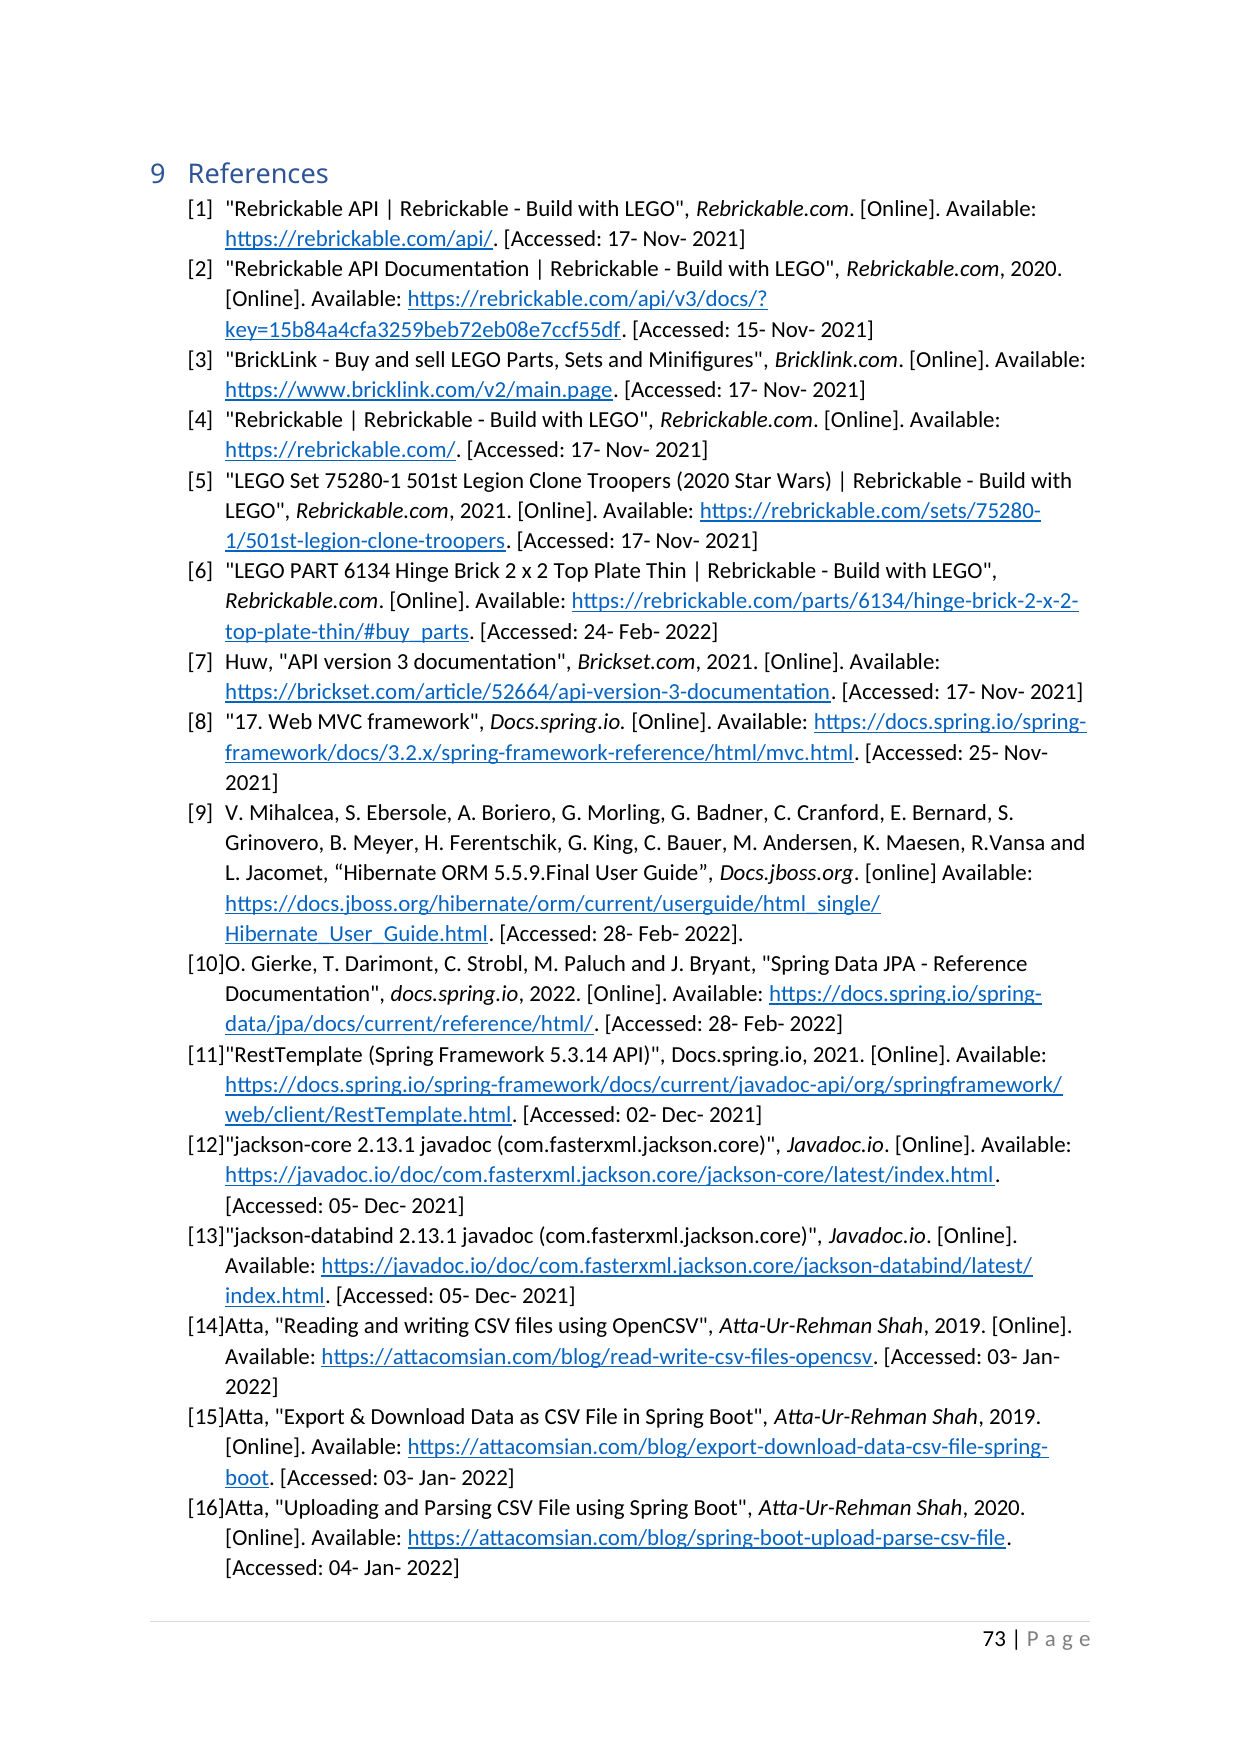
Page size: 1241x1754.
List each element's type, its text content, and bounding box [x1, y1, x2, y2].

list "jackson-core 2.13.1 javadoc (com.fasterxml.jackson.core)", Javadoc.io. [Online]. Available: https://javadoc.io/doc/com.fasterxml.jackson.core/jackson-core/latest/index.html. [Accessed: 05- Dec- 2021] [187, 1130, 1090, 1219]
list "RestTemplate (Spring Framework 5.3.14 API)", Docs.spring.io, 2021. [Online]. Available: https://docs.spring.io/spring-framework/docs/current/javadoc-api/org/springframework/web/client/RestTemplate.html. [Accessed: 02- Dec- 2021] [187, 1040, 1090, 1128]
list O. Gierke, T. Darimont, C. Strobl, M. Paluch and J. Bryant, "Spring Data JPA - Reference Documentation", docs.spring.io, 2022. [Online]. Available: https://docs.spring.io/spring-data/jpa/docs/current/reference/html/. [Accessed: 28- Feb- 2022] [187, 949, 1090, 1038]
list Atta, "Uploading and Parsing CSV File using Spring Boot", Atta-Ur-Rehman Shah, 2020. [Online]. Available: https://attacomsian.com/blog/spring-boot-upload-parse-csv-file. [Accessed: 04- Jan- 2022] [187, 1493, 1090, 1581]
list "Rebrickable | Rebrickable - Build with LEGO", Rebrickable.com. [Online]. Available: https://rebrickable.com/. [Accessed: 17- Nov- 2021] [187, 405, 1090, 464]
list "17. Web MVC framework", Docs.spring.io. [Online]. Available: https://docs.spring.io/spring-framework/docs/3.2.x/spring-framework-reference/html/mvc.html. [Accessed: 25- Nov- 2021] [187, 707, 1090, 796]
list "Rebrickable API | Rebrickable - Build with LEGO", Rebrickable.com. [Online]. Available: https://rebrickable.com/api/. [Accessed: 17- Nov- 2021] [187, 194, 1090, 252]
list "LEGO Set 75280-1 501st Legion Clone Troopers (2020 Star Wars) | Rebrickable - Build with LEGO", Rebrickable.com, 2021. [Online]. Available: https://rebrickable.com/sets/75280-1/501st-legion-clone-troopers. [Accessed: 17- Nov- 2021] [187, 466, 1090, 554]
list "LEGO PART 6134 Hinge Brick 2 x 2 Top Plate Thin | Rebrickable - Build with LEGO", Rebrickable.com. [Online]. Available: https://rebrickable.com/parts/6134/hinge-brick-2-x-2-top-plate-thin/#buy_parts. [Accessed: 24- Feb- 2022] [187, 556, 1090, 645]
list V. Mihalcea, S. Ebersole, A. Boriero, G. Morling, G. Badner, C. Cranford, E. Bernard, S. Grinovero, B. Meyer, H. Ferentschik, G. King, C. Bauer, M. Andersen, K. Maesen, R.Vansa and L. Jacomet, “Hibernate ORM 5.5.9.Final User Guide”, Docs.jboss.org. [online] Available: https://docs.jboss.org/hibernate/orm/current/userguide/html_single/Hibernate_User_Guide.html. [Accessed: 28- Feb- 2022]. [187, 798, 1090, 947]
list "BrickLink - Buy and sell LEGO Parts, Sets and Minifigures", Bricklink.com. [Online]. Available: https://www.bricklink.com/v2/main.page. [Accessed: 17- Nov- 2021] [187, 345, 1090, 403]
list Huw, "API version 3 documentation", Brickset.com, 2021. [Online]. Available: https://brickset.com/article/52664/api-version-3-documentation. [Accessed: 17- Nov- 2021] [187, 647, 1090, 705]
subtitle References [150, 154, 1090, 191]
list "Rebrickable API Documentation | Rebrickable - Build with LEGO", Rebrickable.com, 2020. [Online]. Available: https://rebrickable.com/api/v3/docs/?key=15b84a4cfa3259beb72eb08e7ccf55df. [Accessed: 15- Nov- 2021] [187, 254, 1090, 343]
list Atta, "Reading and writing CSV files using OpenCSV", Atta-Ur-Rehman Shah, 2019. [Online]. Available: https://attacomsian.com/blog/read-write-csv-files-opencsv. [Accessed: 03- Jan- 2022] [187, 1312, 1090, 1400]
list "jackson-databind 2.13.1 javadoc (com.fasterxml.jackson.core)", Javadoc.io. [Online]. Available: https://javadoc.io/doc/com.fasterxml.jackson.core/jackson-databind/latest/index.html. [Accessed: 05- Dec- 2021] [187, 1221, 1090, 1309]
list Atta, "Export & Download Data as CSV File in Spring Boot", Atta-Ur-Rehman Shah, 2019. [Online]. Available: https://attacomsian.com/blog/export-download-data-csv-file-spring-boot. [Accessed: 03- Jan- 2022] [187, 1402, 1090, 1491]
